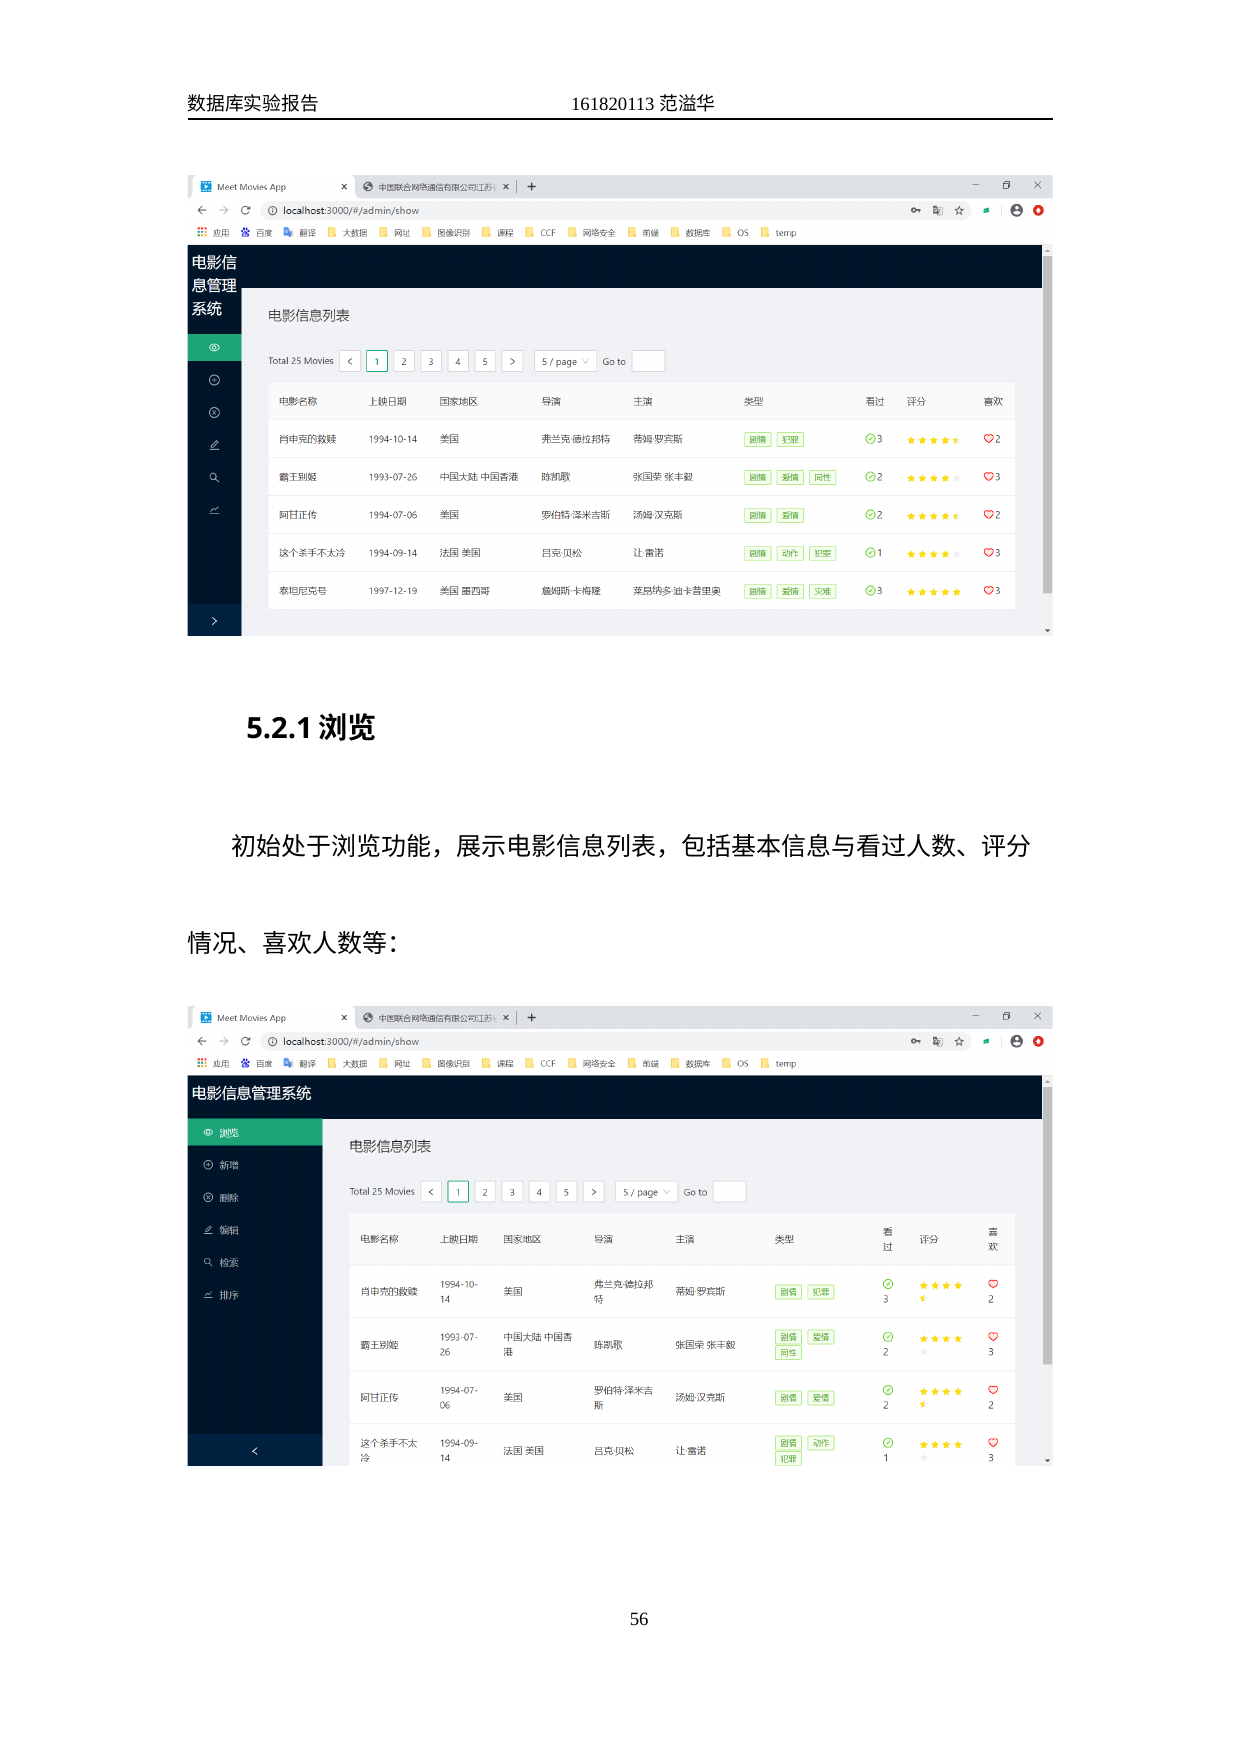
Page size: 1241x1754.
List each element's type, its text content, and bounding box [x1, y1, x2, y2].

picture [187, 1006, 1053, 1466]
picture [187, 175, 1053, 636]
text 初始处于浏览功能，展示电影信息列表，包括基本信息与看过人数、评分情况、喜欢人数等： [187, 812, 1053, 974]
subtitle 5.2.1浏览 [187, 693, 1053, 758]
